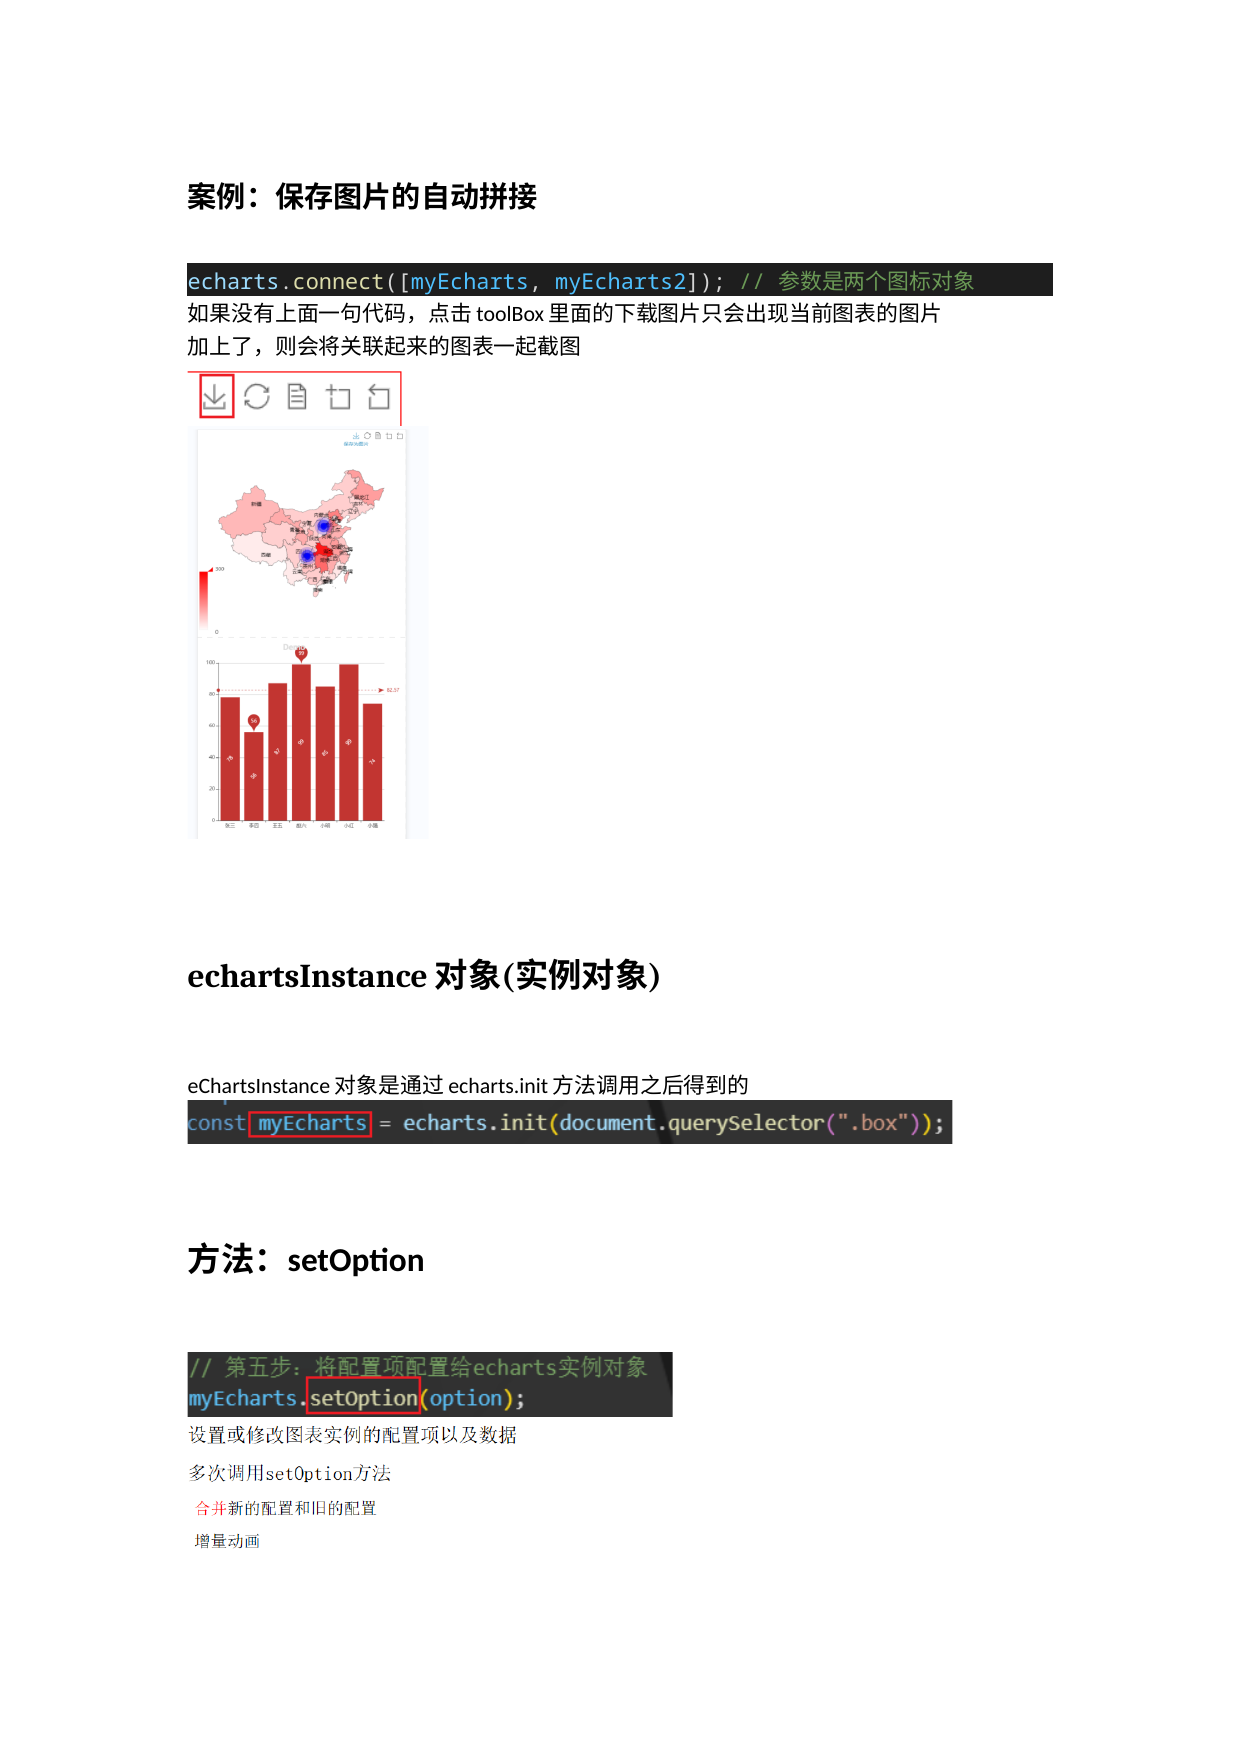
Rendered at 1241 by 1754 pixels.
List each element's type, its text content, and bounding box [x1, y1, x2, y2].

subtitle 方法：setOption [187, 1225, 1053, 1290]
subtitle 案例：保存图片的自动拼接 [187, 162, 1053, 227]
picture [187, 1100, 953, 1144]
text echarts.connect([myEcharts, myEcharts2]); // 参数是两个图标对象 [187, 263, 1053, 296]
text eChartsInstance对象是通过echarts.init方法调用之后得到的 [187, 1068, 1053, 1100]
text 如果没有上面一句代码，点击toolBox里面的下载图片只会出现当前图表的图片 [187, 296, 1053, 328]
text 加上了，则会将关联起来的图表一起截图 [187, 328, 1053, 361]
subtitle echartsInstance对象(实例对象) [187, 941, 1053, 1006]
picture [187, 361, 433, 839]
picture [187, 1352, 673, 1554]
